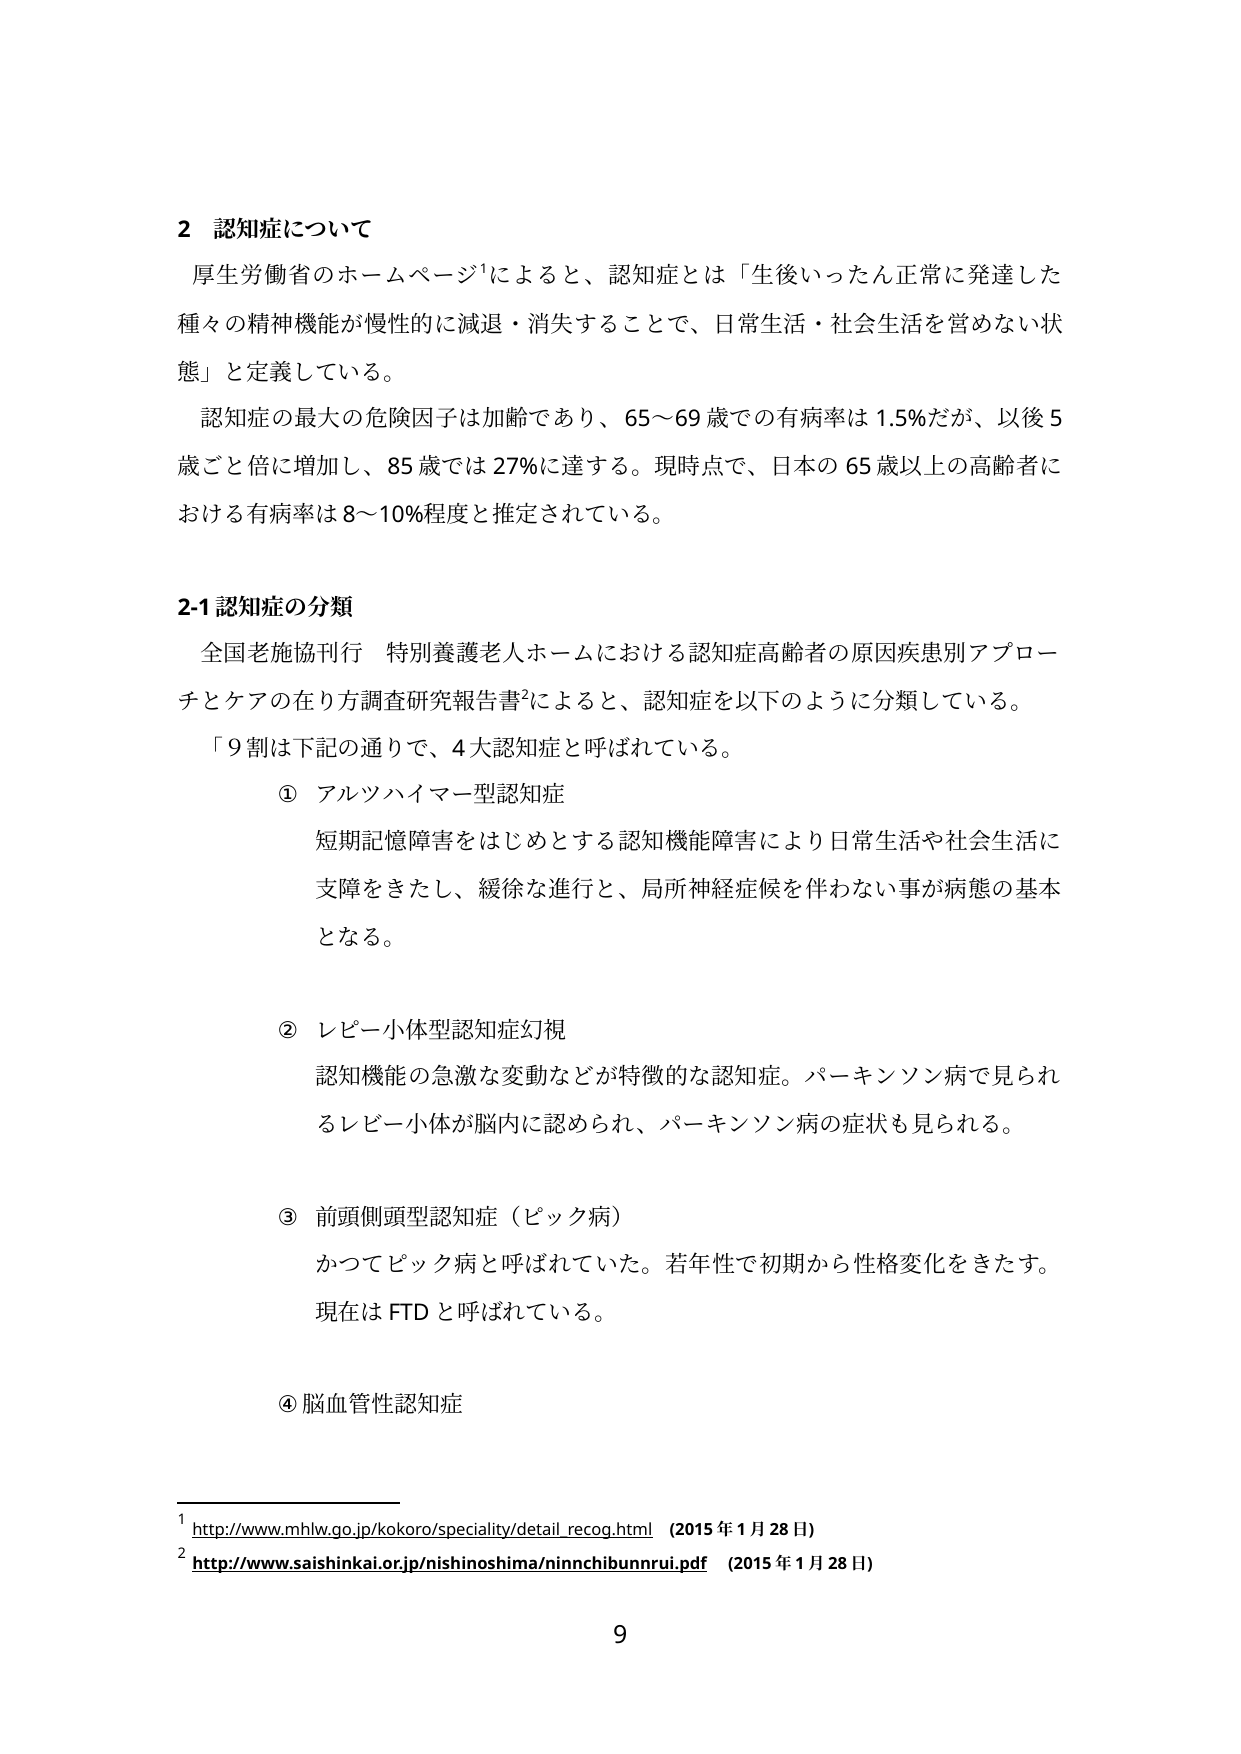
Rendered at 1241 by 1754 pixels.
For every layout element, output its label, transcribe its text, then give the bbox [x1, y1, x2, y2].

list アルツハイマー型認知症 [277, 772, 1063, 814]
list ④脳血管性認知症 [215, 1382, 1063, 1424]
text 厚生労働省のホームページによると、認知症とは「生後いったん正常に発達した種々の精神機能が慢性的に減退・消失することで、日常生活・社会生活を営めない状態」と定義している。 [177, 253, 1063, 391]
text 認知症の最大の危険因子は加齢であり、65～69歳での有病率は1.5%だが、以後5歳ごと倍に増加し、85歳では27%に達する。現時点で、日本の65歳以上の高齢者における有病率は8～10%程度と推定されている。 [177, 396, 1063, 533]
text 2 認知症について [177, 207, 1063, 248]
text 2-1認知症の分類 [177, 584, 1063, 626]
list 認知機能の急激な変動などが特徴的な認知症。パーキンソン病で見られるレビー小体が脳内に認められ、パーキンソン病の症状も見られる。 [315, 1054, 1063, 1143]
text 全国老施協刊行 特別養護老人ホームにおける認知症高齢者の原因疾患別アプローチとケアの在り方調査研究報告書によると、認知症を以下のように分類している。 [177, 631, 1063, 721]
text 「９割は下記の通りで、4大認知症と呼ばれている。 [177, 726, 1063, 767]
list レピー小体型認知症幻視 [277, 1007, 1063, 1049]
list 短期記憶障害をはじめとする認知機能障害により日常生活や社会生活に支障をきたし、緩徐な進行と、局所神経症候を伴わない事が病態の基本となる。 [315, 819, 1063, 956]
list 前頭側頭型認知症（ピック病） [277, 1195, 1063, 1236]
list かつてピック病と呼ばれていた。若年性で初期から性格変化をきたす。現在はFTDと呼ばれている。 [315, 1241, 1063, 1331]
